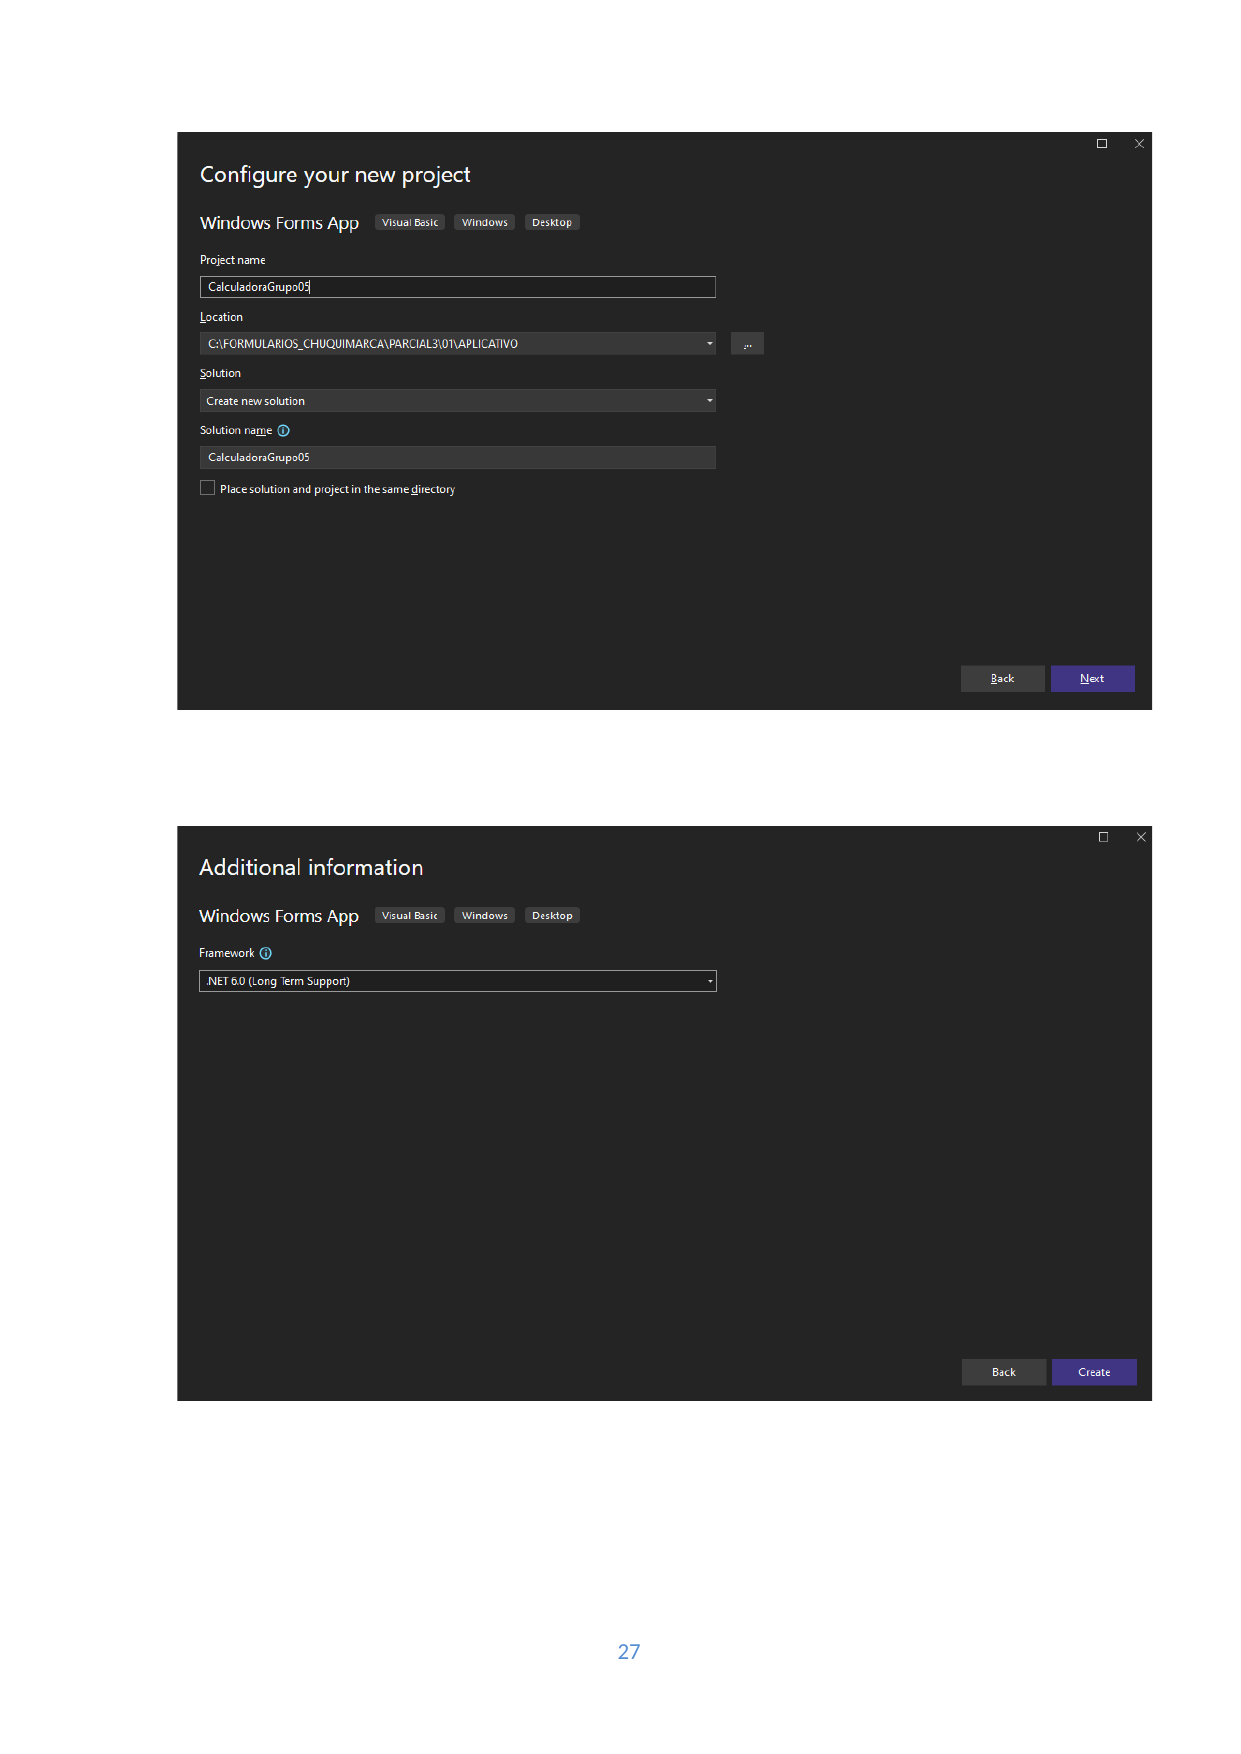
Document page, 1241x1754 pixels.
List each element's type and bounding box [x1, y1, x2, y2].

picture [177, 132, 1153, 710]
picture [177, 826, 1153, 1401]
